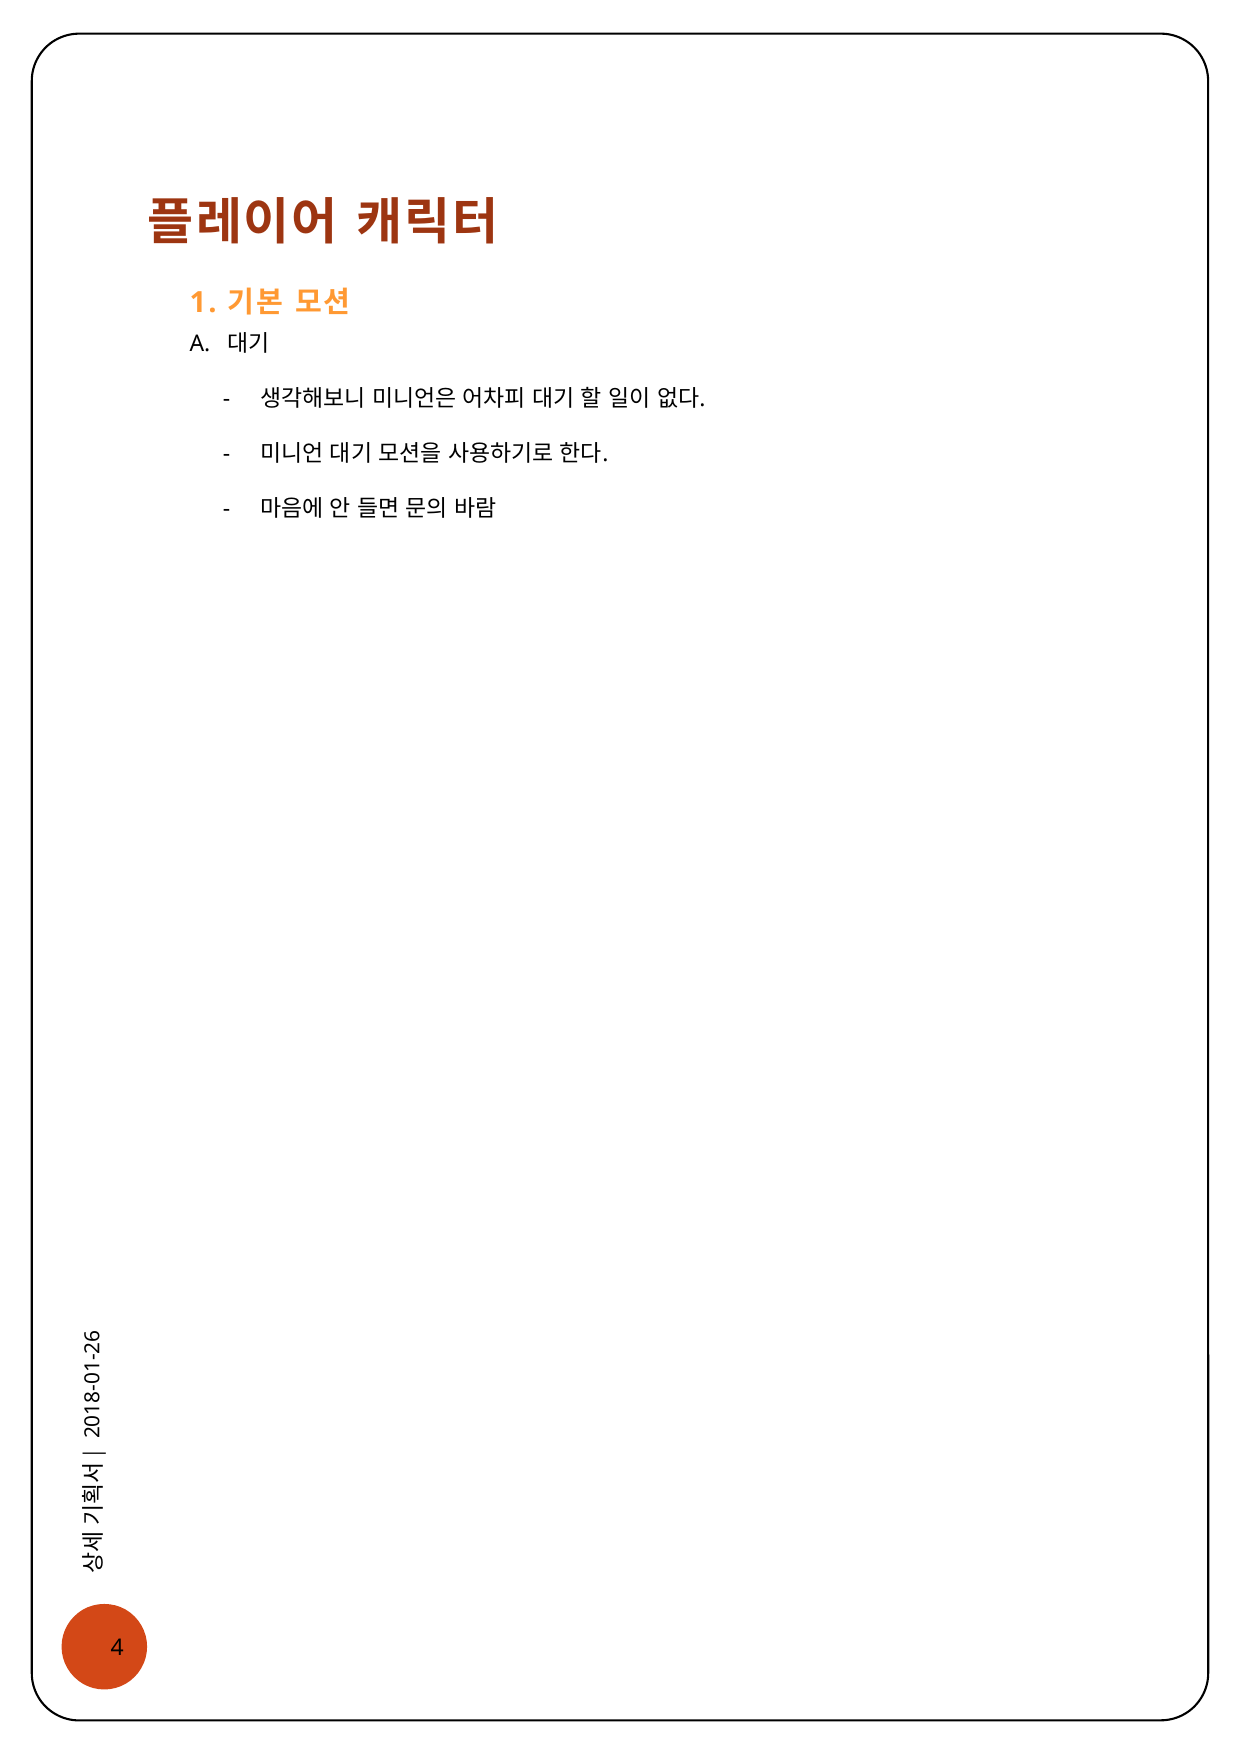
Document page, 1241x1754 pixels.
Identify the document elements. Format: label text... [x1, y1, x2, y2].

list 생각해보니 미니언은 어차피 대기 할 일이 없다. [223, 380, 1092, 413]
subtitle 플레이어 캐릭터 [148, 181, 1092, 254]
list 대기 [189, 325, 1092, 358]
list 미니언 대기 모션을 사용하기로 한다. [223, 435, 1092, 468]
list 마음에 안 들면 문의 바람 [223, 490, 1092, 523]
subtitle 기본 모션 [189, 279, 1092, 321]
